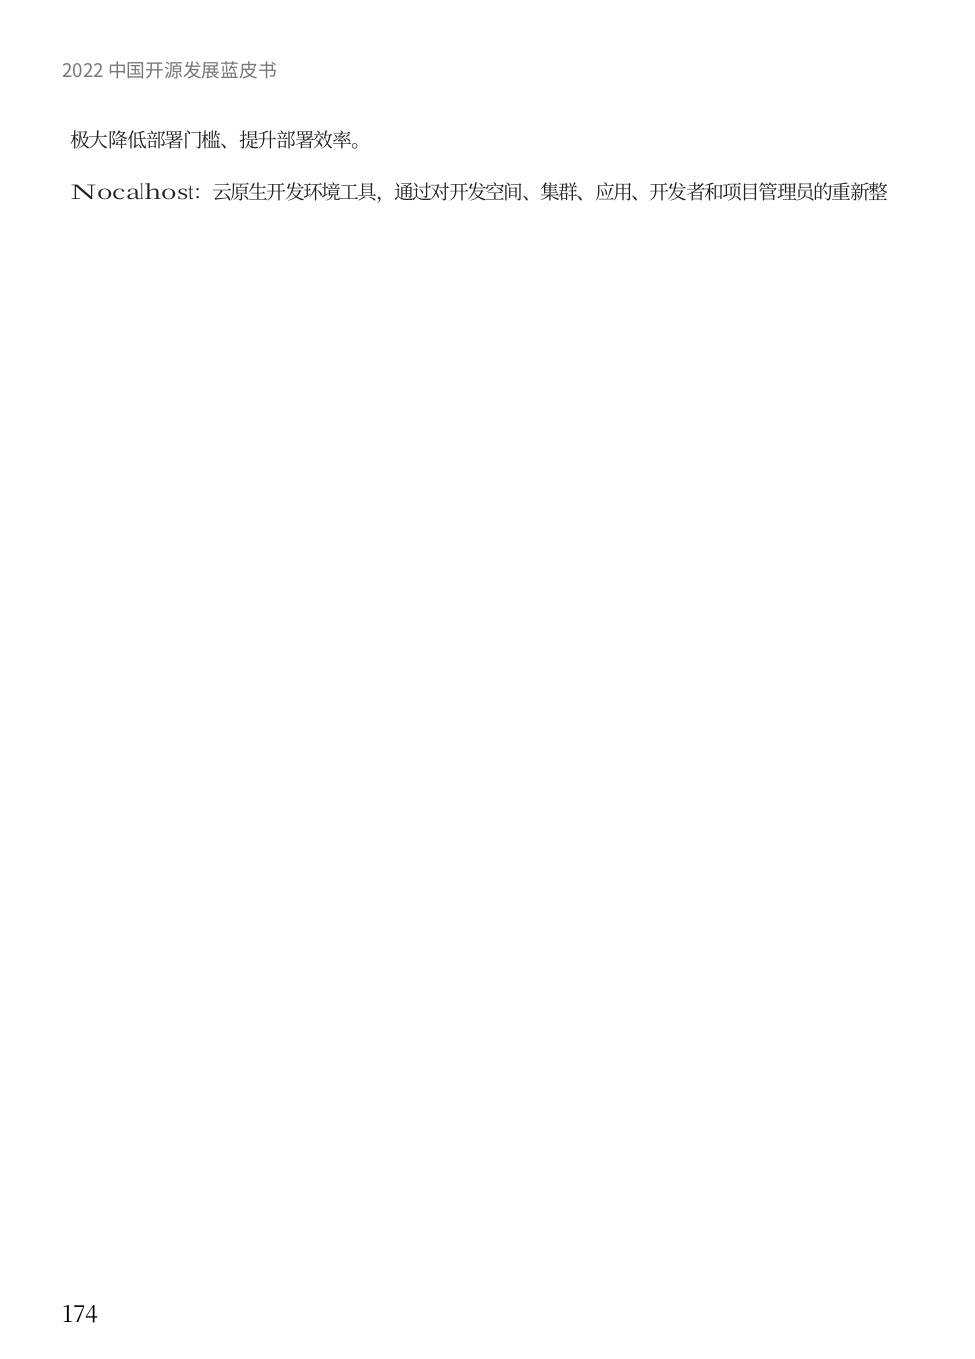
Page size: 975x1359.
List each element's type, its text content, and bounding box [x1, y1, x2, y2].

text Nocalhost：云原生开发环境工具，通过对开发空间、集群、应用、开发者和项目管理员的重新整 [70, 177, 950, 205]
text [70, 125, 905, 153]
